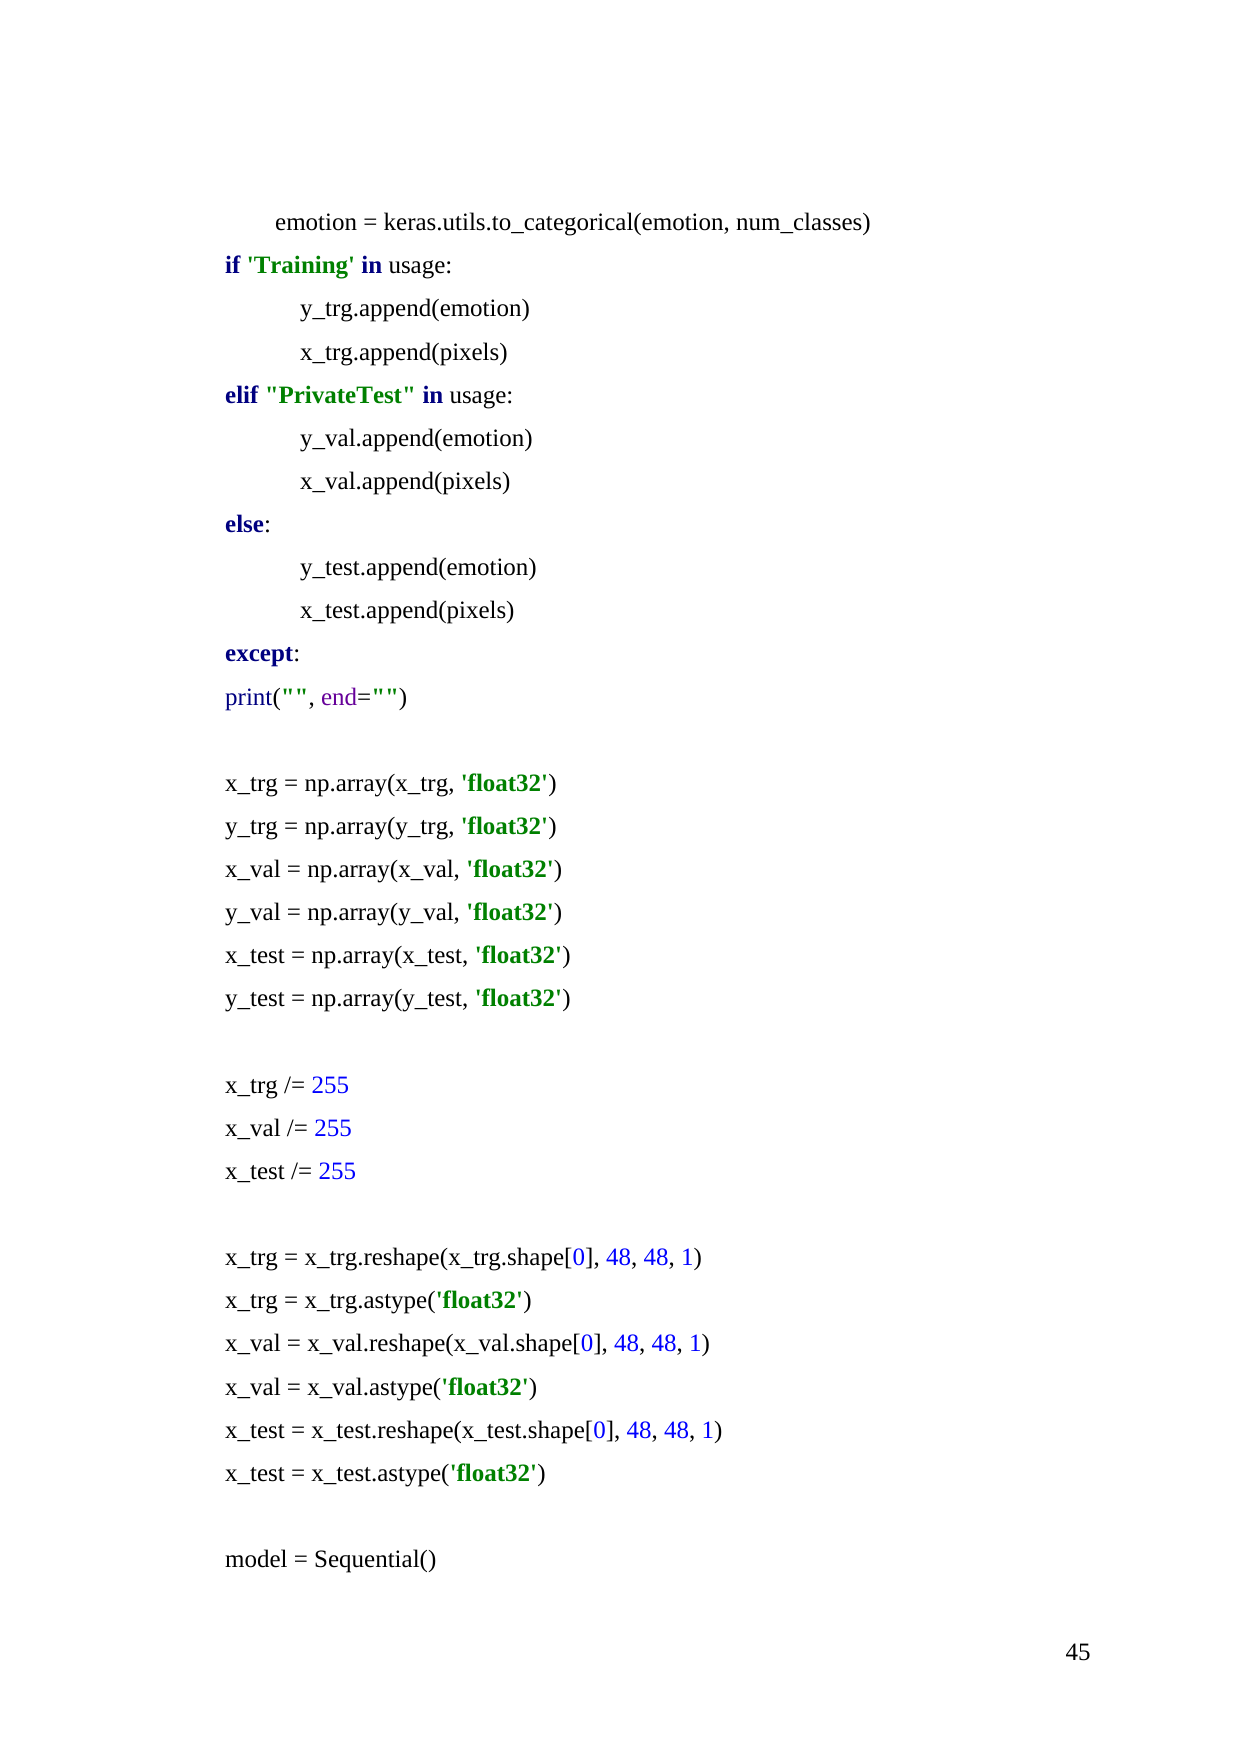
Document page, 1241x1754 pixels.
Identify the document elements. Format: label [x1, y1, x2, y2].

list [225, 207, 1090, 1573]
